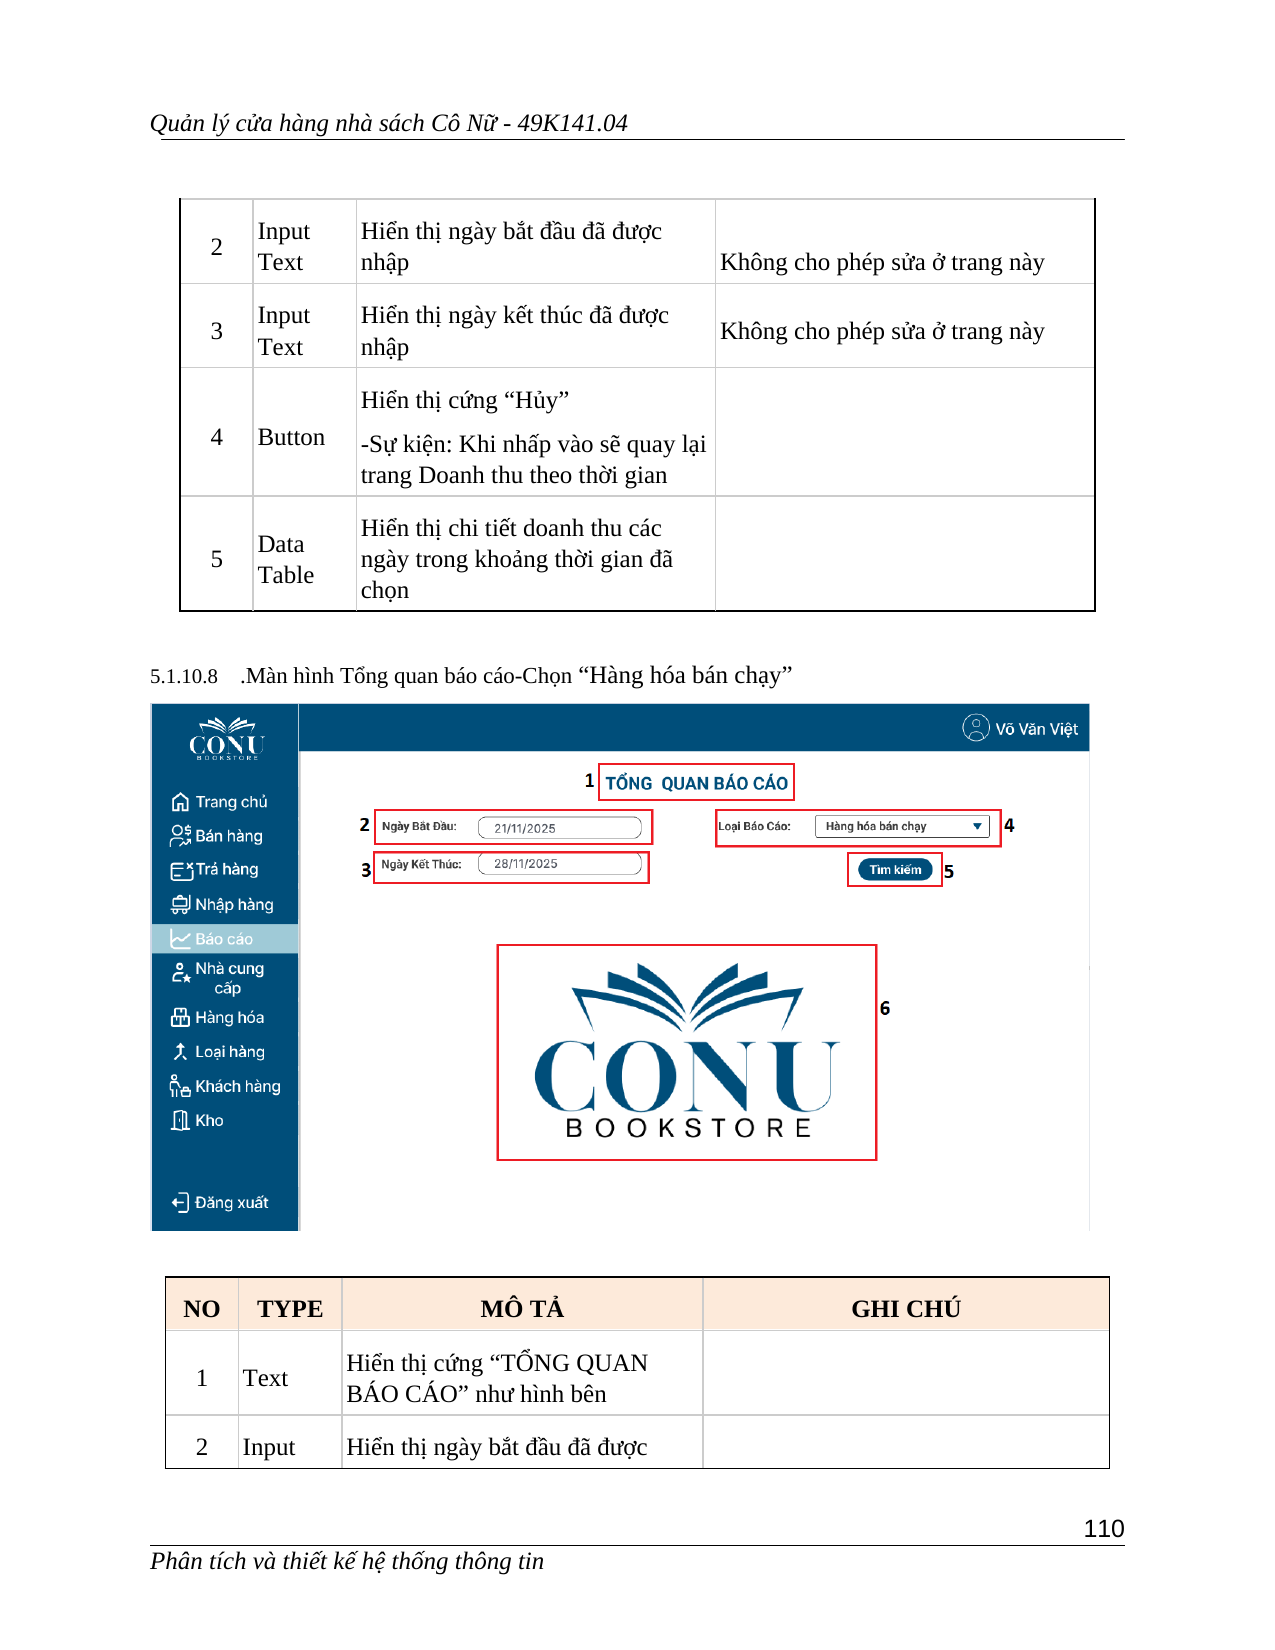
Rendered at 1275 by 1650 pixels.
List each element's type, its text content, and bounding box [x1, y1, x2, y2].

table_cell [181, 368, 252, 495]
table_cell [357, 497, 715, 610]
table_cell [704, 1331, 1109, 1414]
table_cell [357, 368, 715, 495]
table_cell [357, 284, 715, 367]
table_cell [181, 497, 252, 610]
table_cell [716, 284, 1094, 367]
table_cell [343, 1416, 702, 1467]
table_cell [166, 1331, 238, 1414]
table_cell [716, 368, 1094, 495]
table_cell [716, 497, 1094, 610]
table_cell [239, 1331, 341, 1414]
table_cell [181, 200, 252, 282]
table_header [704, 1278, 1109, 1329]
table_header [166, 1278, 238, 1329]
picture [150, 703, 1090, 1231]
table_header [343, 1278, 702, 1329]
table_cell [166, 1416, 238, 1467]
subtitle .Màn hình Tổng quan báo cáo-Chọn “Hàng hóa bán chạy” [150, 660, 1125, 688]
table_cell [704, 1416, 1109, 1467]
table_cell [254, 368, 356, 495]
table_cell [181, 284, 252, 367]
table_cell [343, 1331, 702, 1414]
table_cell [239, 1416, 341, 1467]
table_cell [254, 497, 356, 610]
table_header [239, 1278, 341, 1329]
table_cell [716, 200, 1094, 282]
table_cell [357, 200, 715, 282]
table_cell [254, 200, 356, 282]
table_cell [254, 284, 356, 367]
